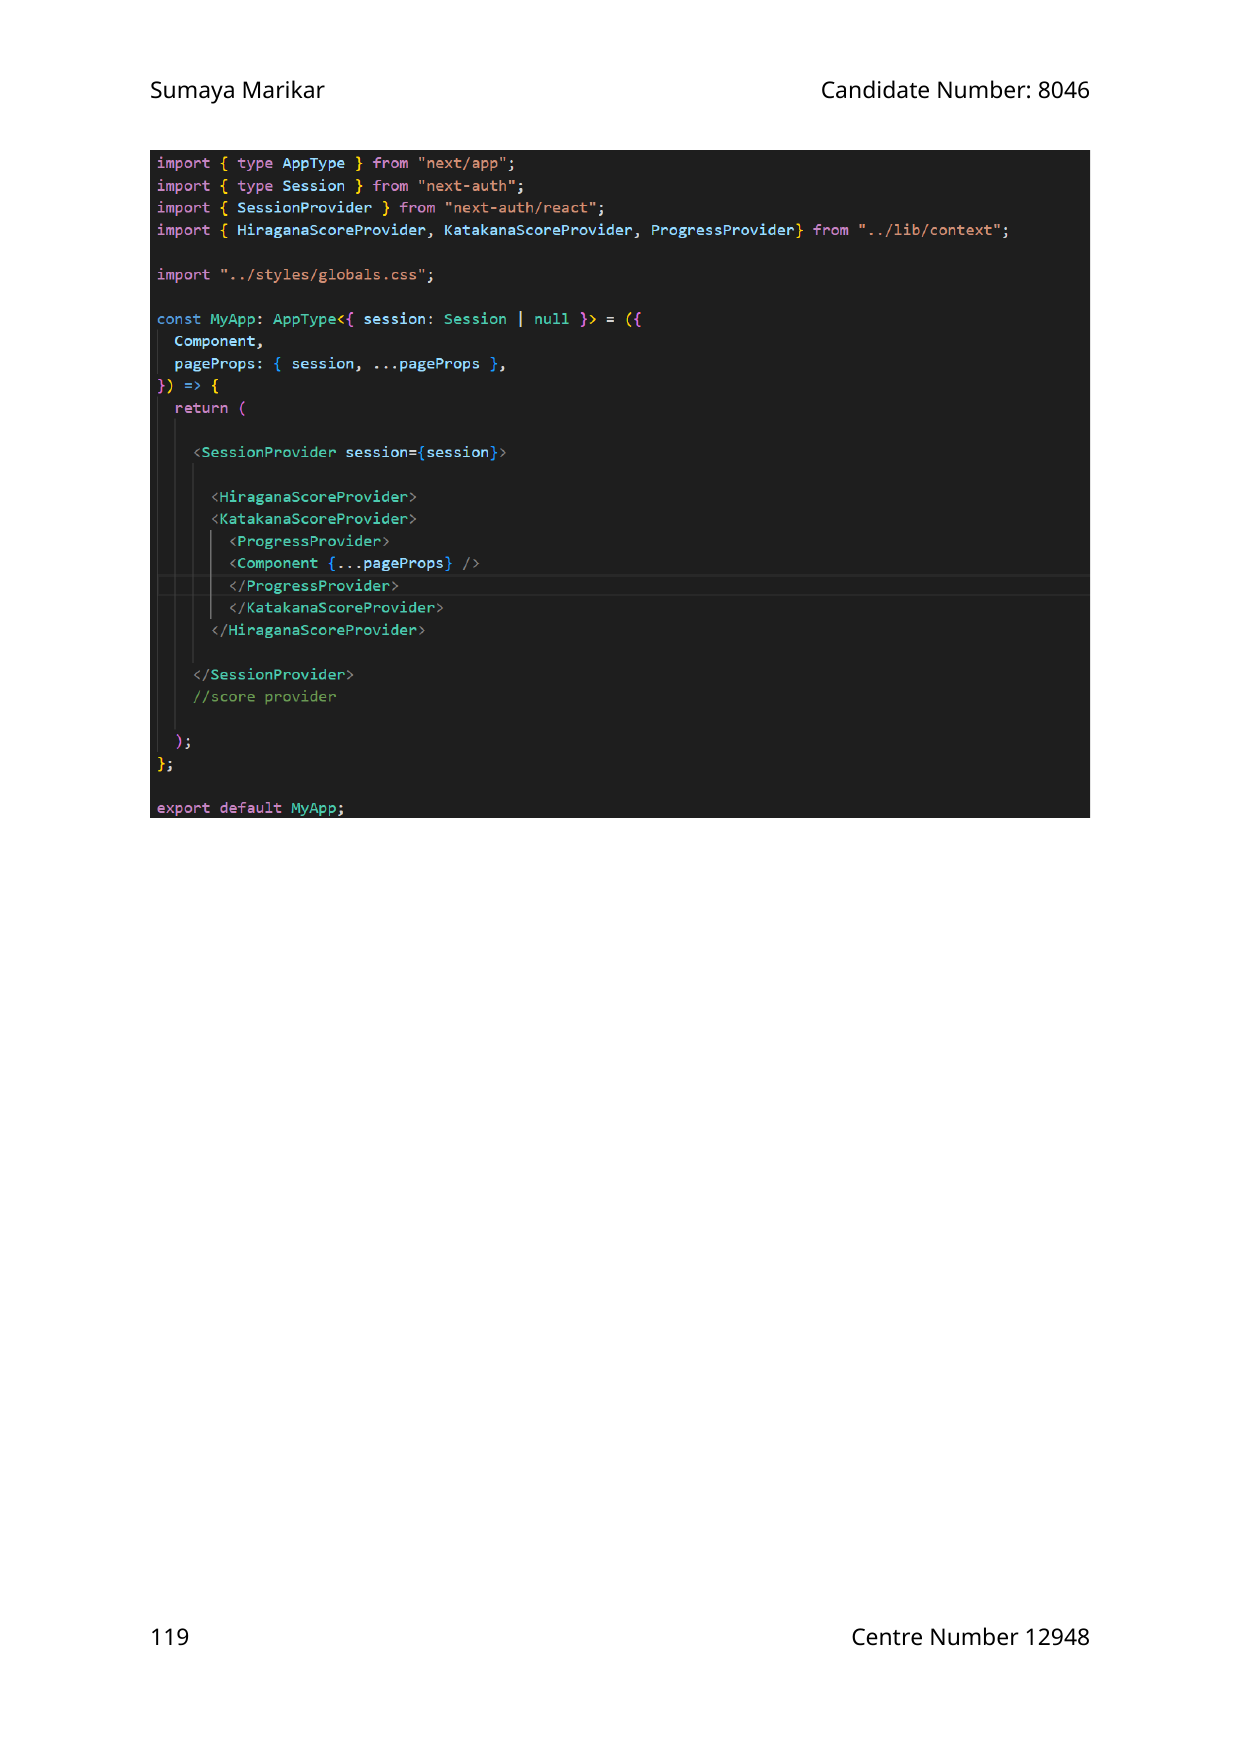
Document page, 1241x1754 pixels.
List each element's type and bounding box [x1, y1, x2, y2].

picture [150, 150, 1091, 818]
